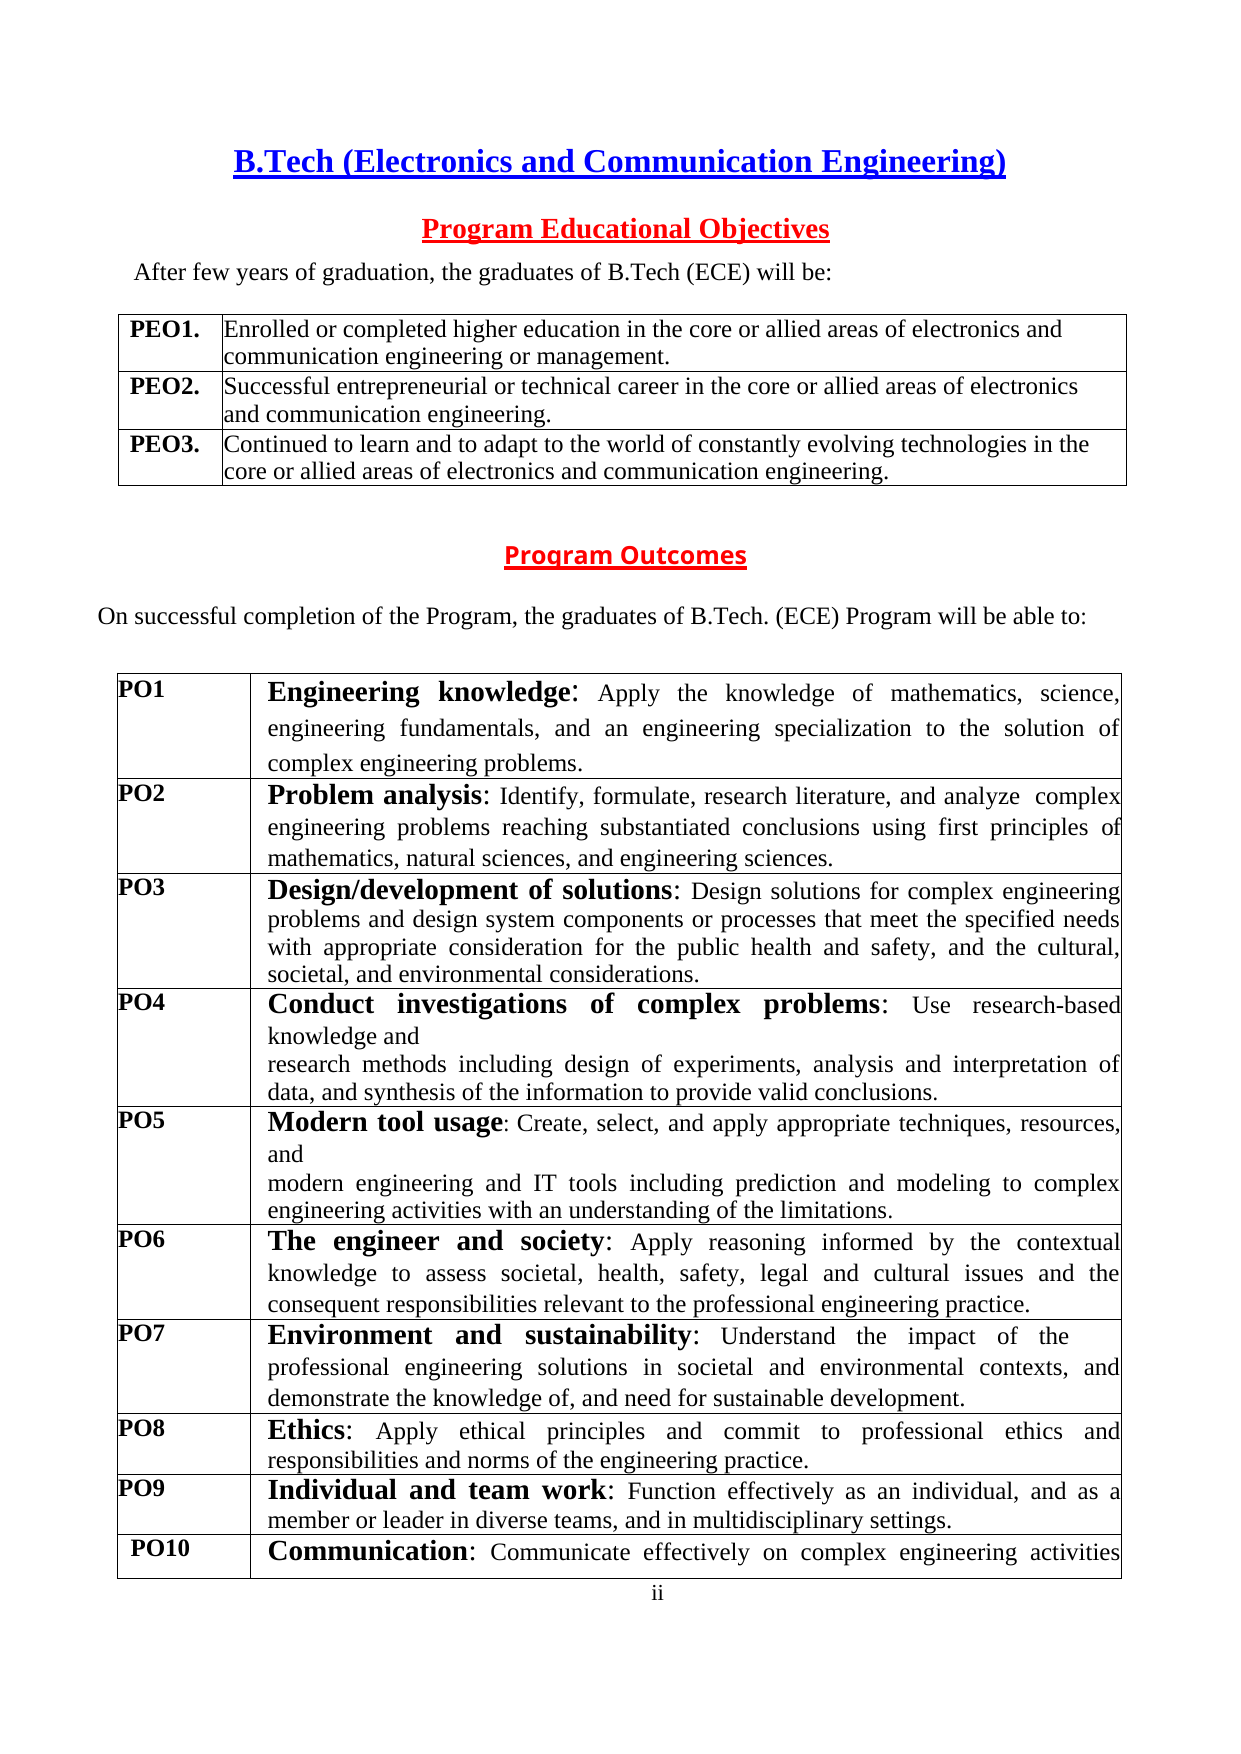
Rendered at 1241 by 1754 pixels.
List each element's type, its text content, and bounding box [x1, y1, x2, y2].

text On successful completion of the Program, the graduates of B.Tech. (ECE) Program will be able to: [58, 601, 1182, 631]
table_header PEO1. [119, 315, 222, 371]
table_cell Continued to learn and to adapt to the world of constantly evolving technologies in the core or allied areas of electronics and communication engineering. [223, 430, 1126, 485]
table_cell PO6 [118, 1225, 250, 1319]
table_header PO1 [118, 674, 250, 778]
table_cell PO8 [118, 1414, 250, 1474]
table_cell PEO2. [119, 372, 222, 428]
table_cell PO2 [118, 779, 250, 873]
table_cell PO7 [118, 1320, 250, 1413]
table_cell Individual and team work: Function effectively as an individual, and as a member or leader in diverse teams, and in multidisciplinary settings. [251, 1475, 1121, 1534]
table_header Engineering knowledge: Apply the knowledge of mathematics, science, engineering fundamentals, and an engineering specialization to the solution of complex engineering problems. [251, 674, 1121, 778]
text B.Tech (Electronics and Communication Engineering) [58, 142, 1182, 180]
table_cell PO3 [118, 874, 250, 988]
table_cell PO10 [118, 1535, 250, 1578]
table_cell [251, 1535, 1121, 1578]
table_cell PO5 [118, 1107, 250, 1224]
table_cell Design/development of solutions: Design solutions for complex engineering problems and design system components or processes that meet the specified needs with appropriate consideration for the public health and safety, and the cultural, societal, and environmental considerations. [251, 874, 1121, 988]
table_cell Conduct investigations of complex problems: Use research-based knowledge and research methods including design of experiments, analysis and interpretation of data, and synthesis of the information to provide valid conclusions. [251, 989, 1121, 1106]
table_cell PEO3. [119, 430, 222, 485]
text After few years of graduation, the graduates of B.Tech (ECE) will be: [133, 258, 926, 286]
table_cell Ethics: Apply ethical principles and commit to professional ethics and responsibilities and norms of the engineering practice. [251, 1414, 1121, 1474]
table_cell Successful entrepreneurial or technical career in the core or allied areas of electronics and communication engineering. [223, 372, 1126, 428]
table_cell PO4 [118, 989, 250, 1106]
list Program Outcomes [133, 537, 1118, 572]
table_cell PO9 [118, 1475, 250, 1534]
table_cell Environment and sustainability: Understand the impact of the professional engineering solutions in societal and environmental contexts, and demonstrate the knowledge of, and need for sustainable development. [251, 1320, 1121, 1413]
table_header Enrolled or completed higher education in the core or allied areas of electronics and communication engineering or management. [223, 315, 1126, 371]
table_cell The engineer and society: Apply reasoning informed by the contextual knowledge to assess societal, health, safety, legal and cultural issues and the consequent responsibilities relevant to the professional engineering practice. [251, 1225, 1121, 1319]
table_cell Problem analysis: Identify, formulate, research literature, and analyze complex engineering problems reaching substantiated conclusions using first principles of mathematics, natural sciences, and engineering sciences. [251, 779, 1121, 873]
table_cell Modern tool usage: Create, select, and apply appropriate techniques, resources, and modern engineering and IT tools including prediction and modeling to complex engineering activities with an understanding of the limitations. [251, 1107, 1121, 1224]
list Program Educational Objectives [133, 212, 1118, 245]
